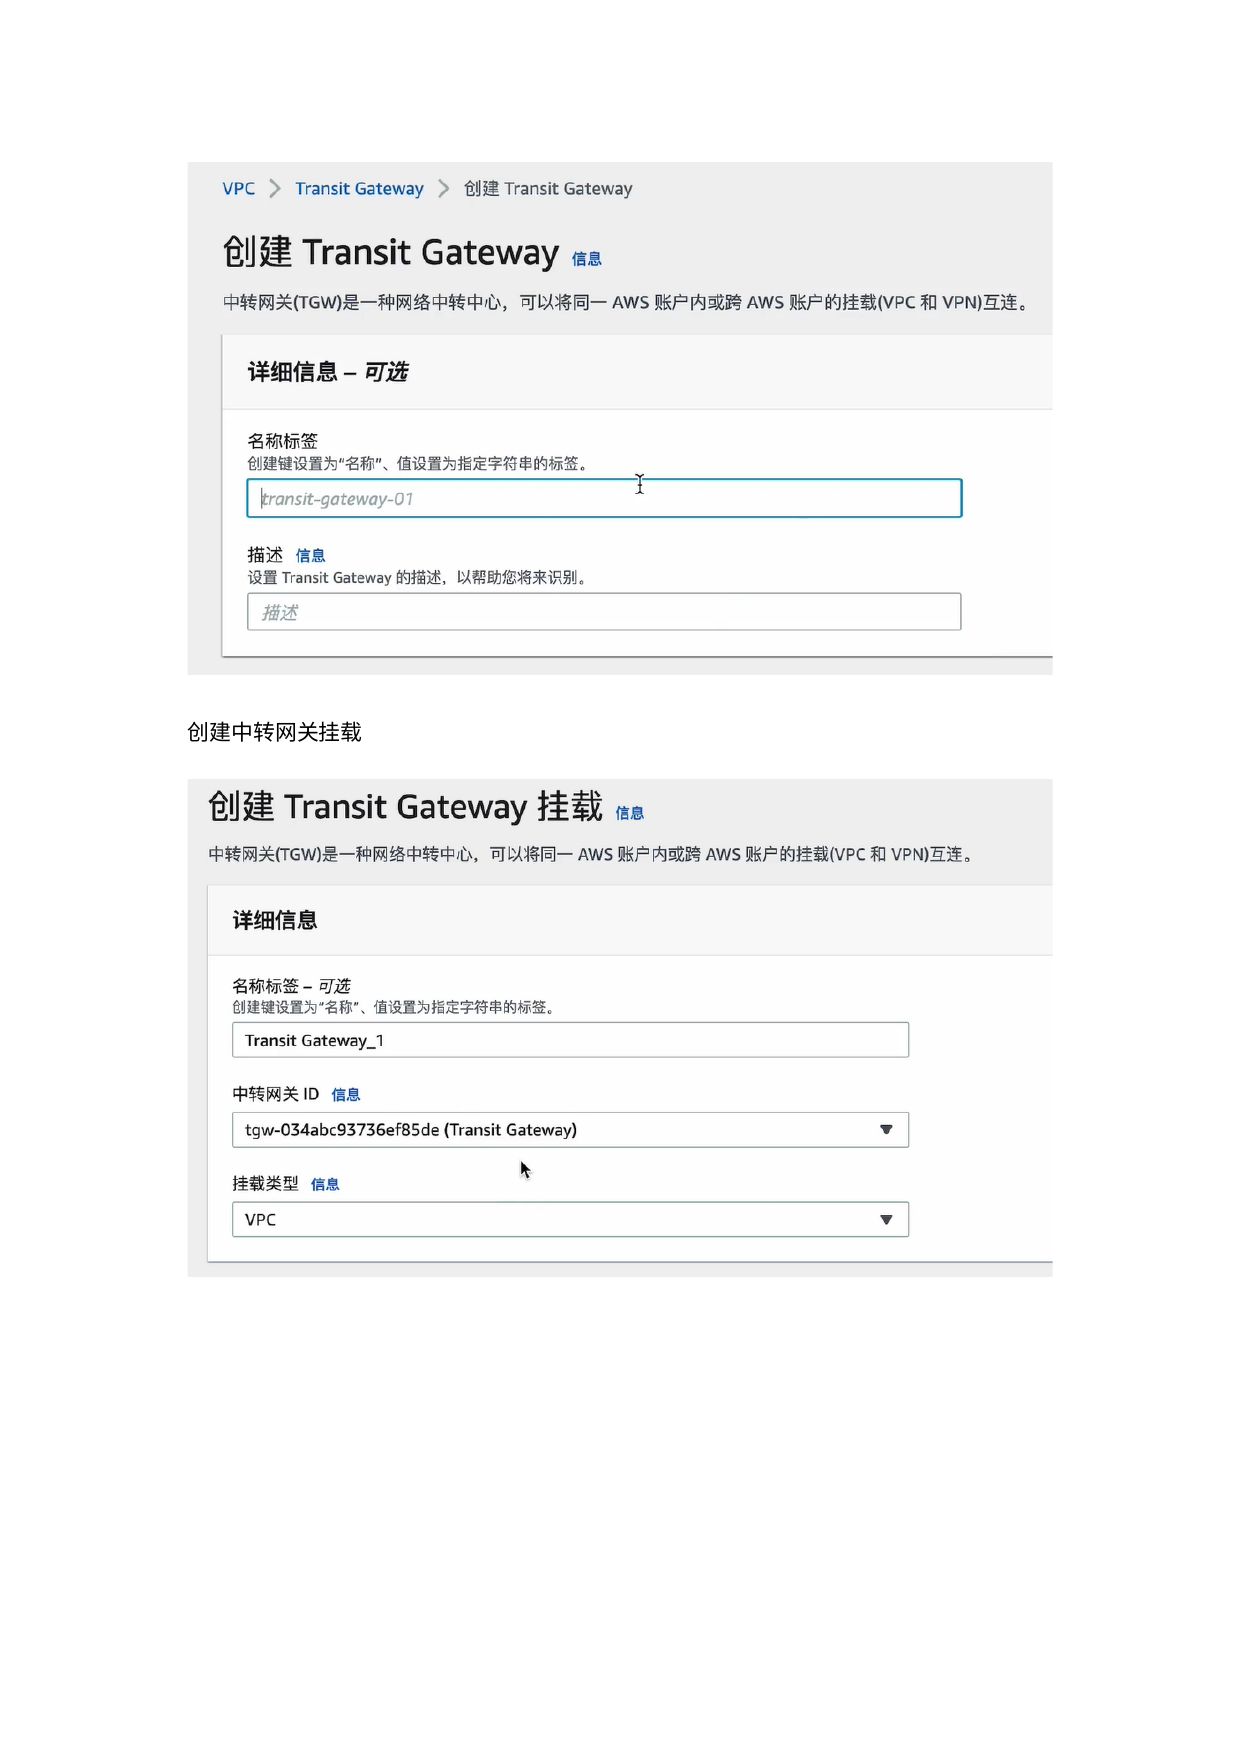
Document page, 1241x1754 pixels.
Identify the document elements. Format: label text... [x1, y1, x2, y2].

picture [187, 779, 1053, 1277]
picture [187, 162, 1053, 675]
text 创建中转网关挂载 [187, 714, 1053, 747]
